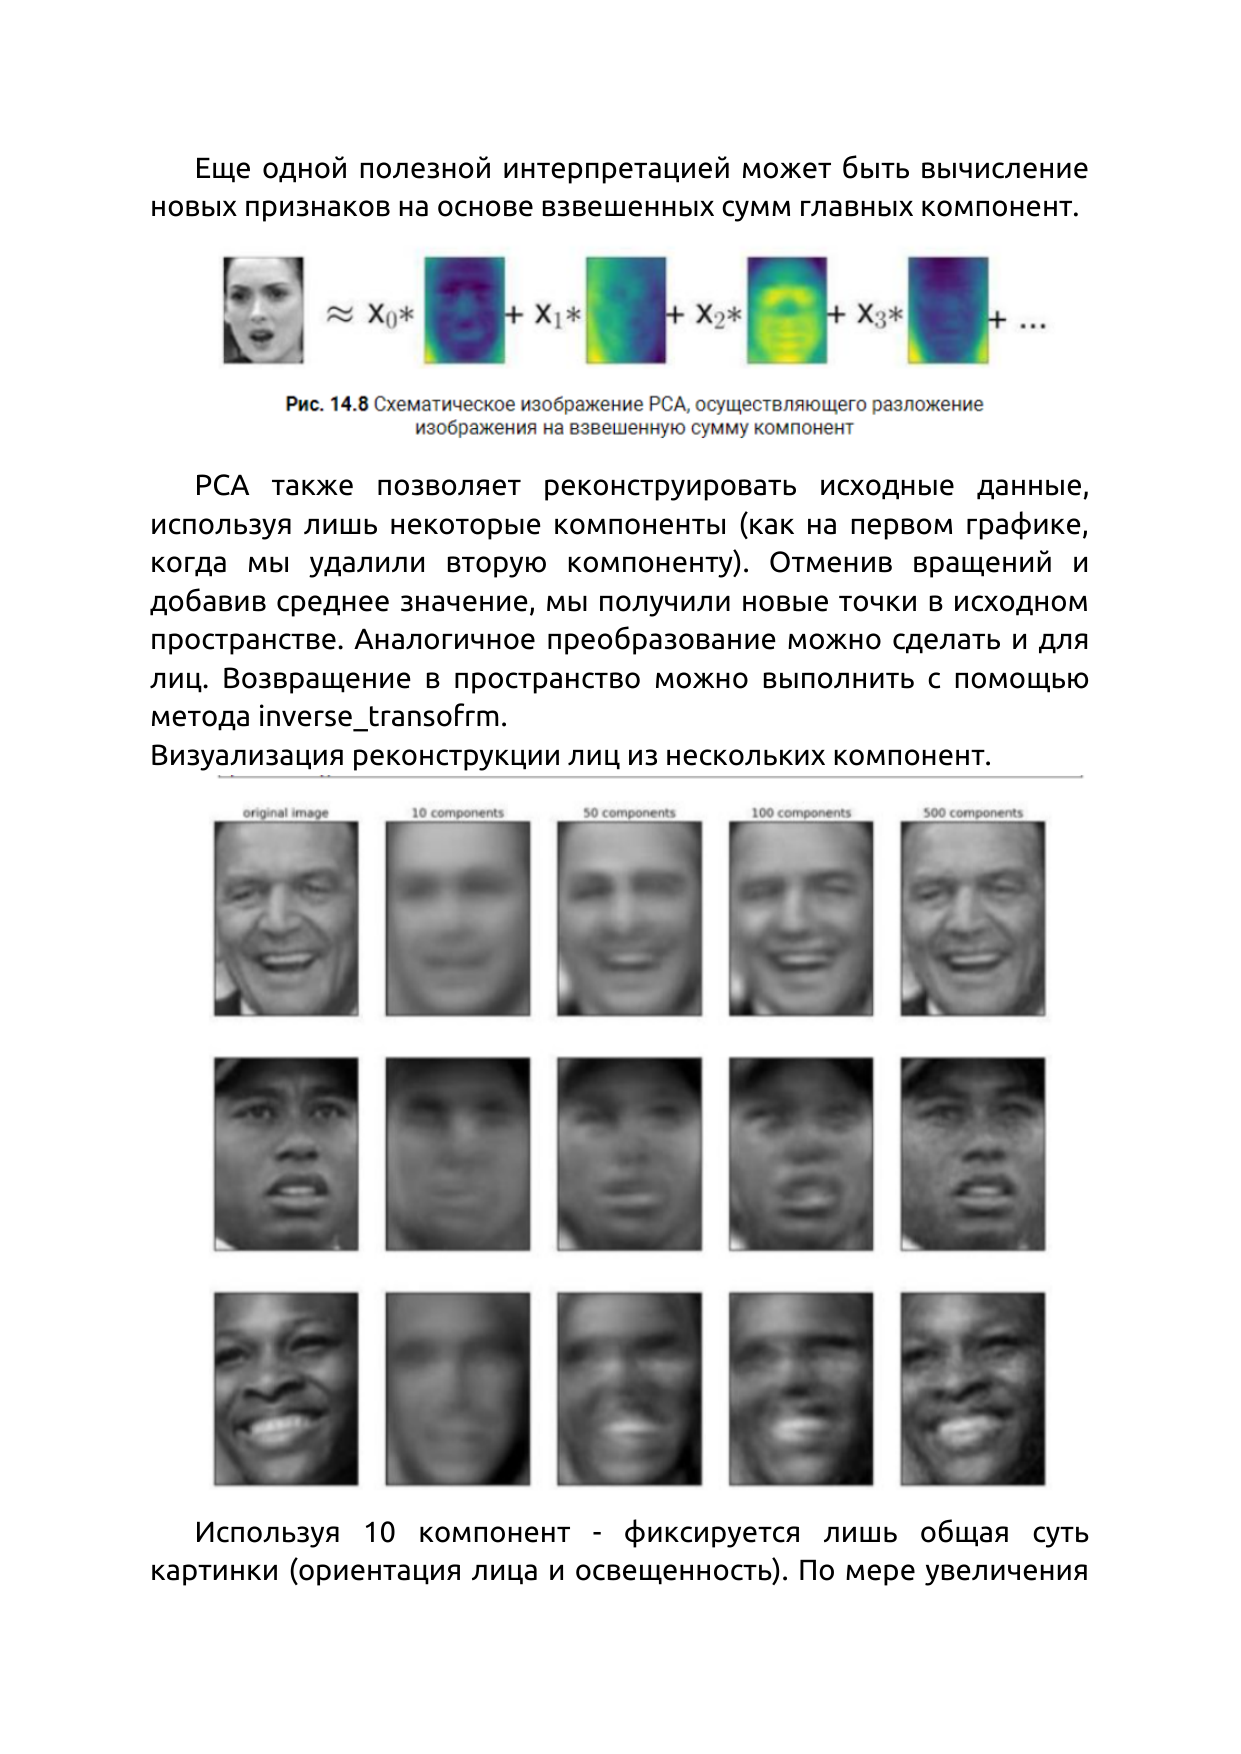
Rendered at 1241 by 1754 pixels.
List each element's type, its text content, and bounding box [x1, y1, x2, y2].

text Визуализация реконструкции лиц из нескольких компонент. [150, 737, 1090, 771]
picture [150, 227, 1091, 463]
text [150, 1514, 1090, 1586]
picture [150, 775, 1091, 1510]
text РСА также позволяет реконструировать исходные данные, используя лишь некоторые компоненты (как на первом графике, когда мы удалили вторую компоненту). Отменив вращений и добавив среднее значение, мы получили новые точки в исходном пространстве. Аналогичное преобразование можно сделать и для лиц. Возвращение в пространство можно выполнить с помощью метода inverse_transofrm. [150, 467, 1090, 732]
text Еще одной полезной интерпретацией может быть вычисление новых признаков на основе взвешенных сумм главных компонент. [150, 150, 1090, 222]
